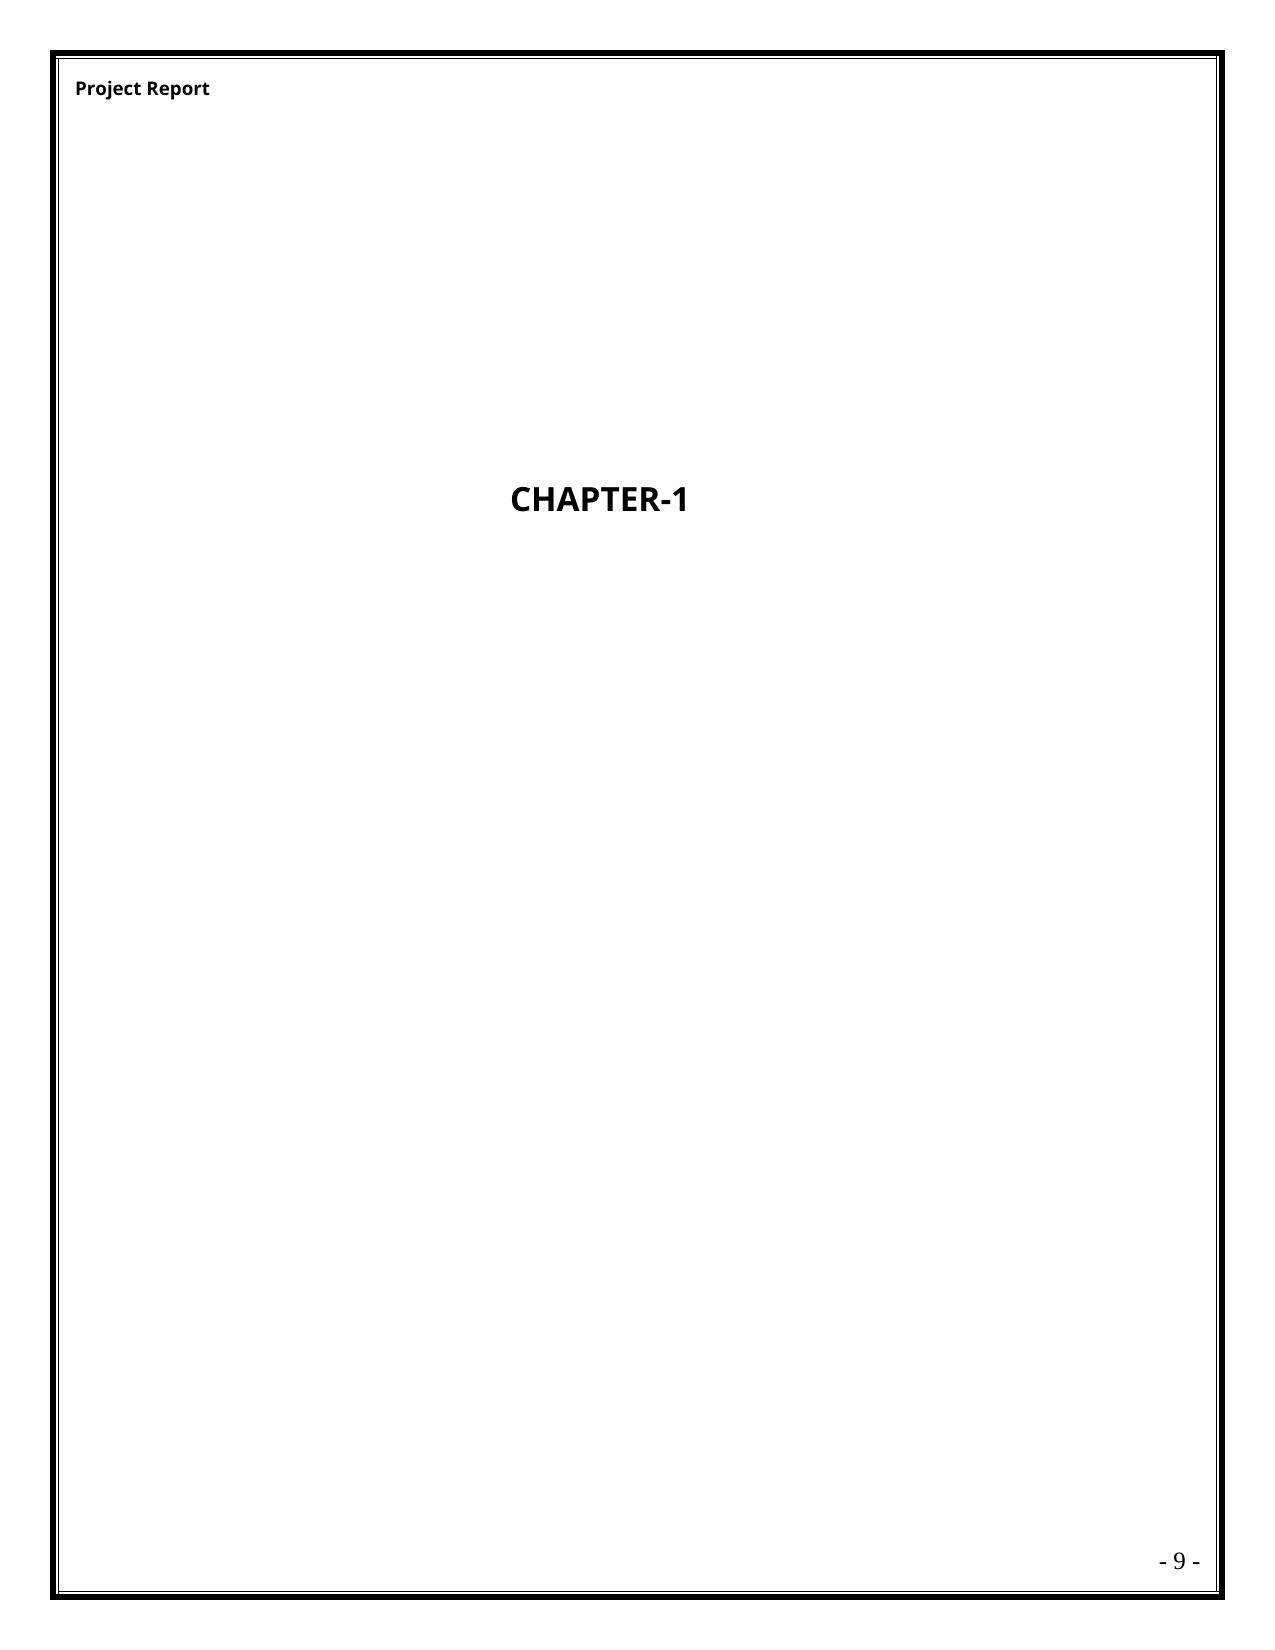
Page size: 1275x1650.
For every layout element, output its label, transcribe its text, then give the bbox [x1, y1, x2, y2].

text Chapter-1 [75, 476, 1125, 521]
